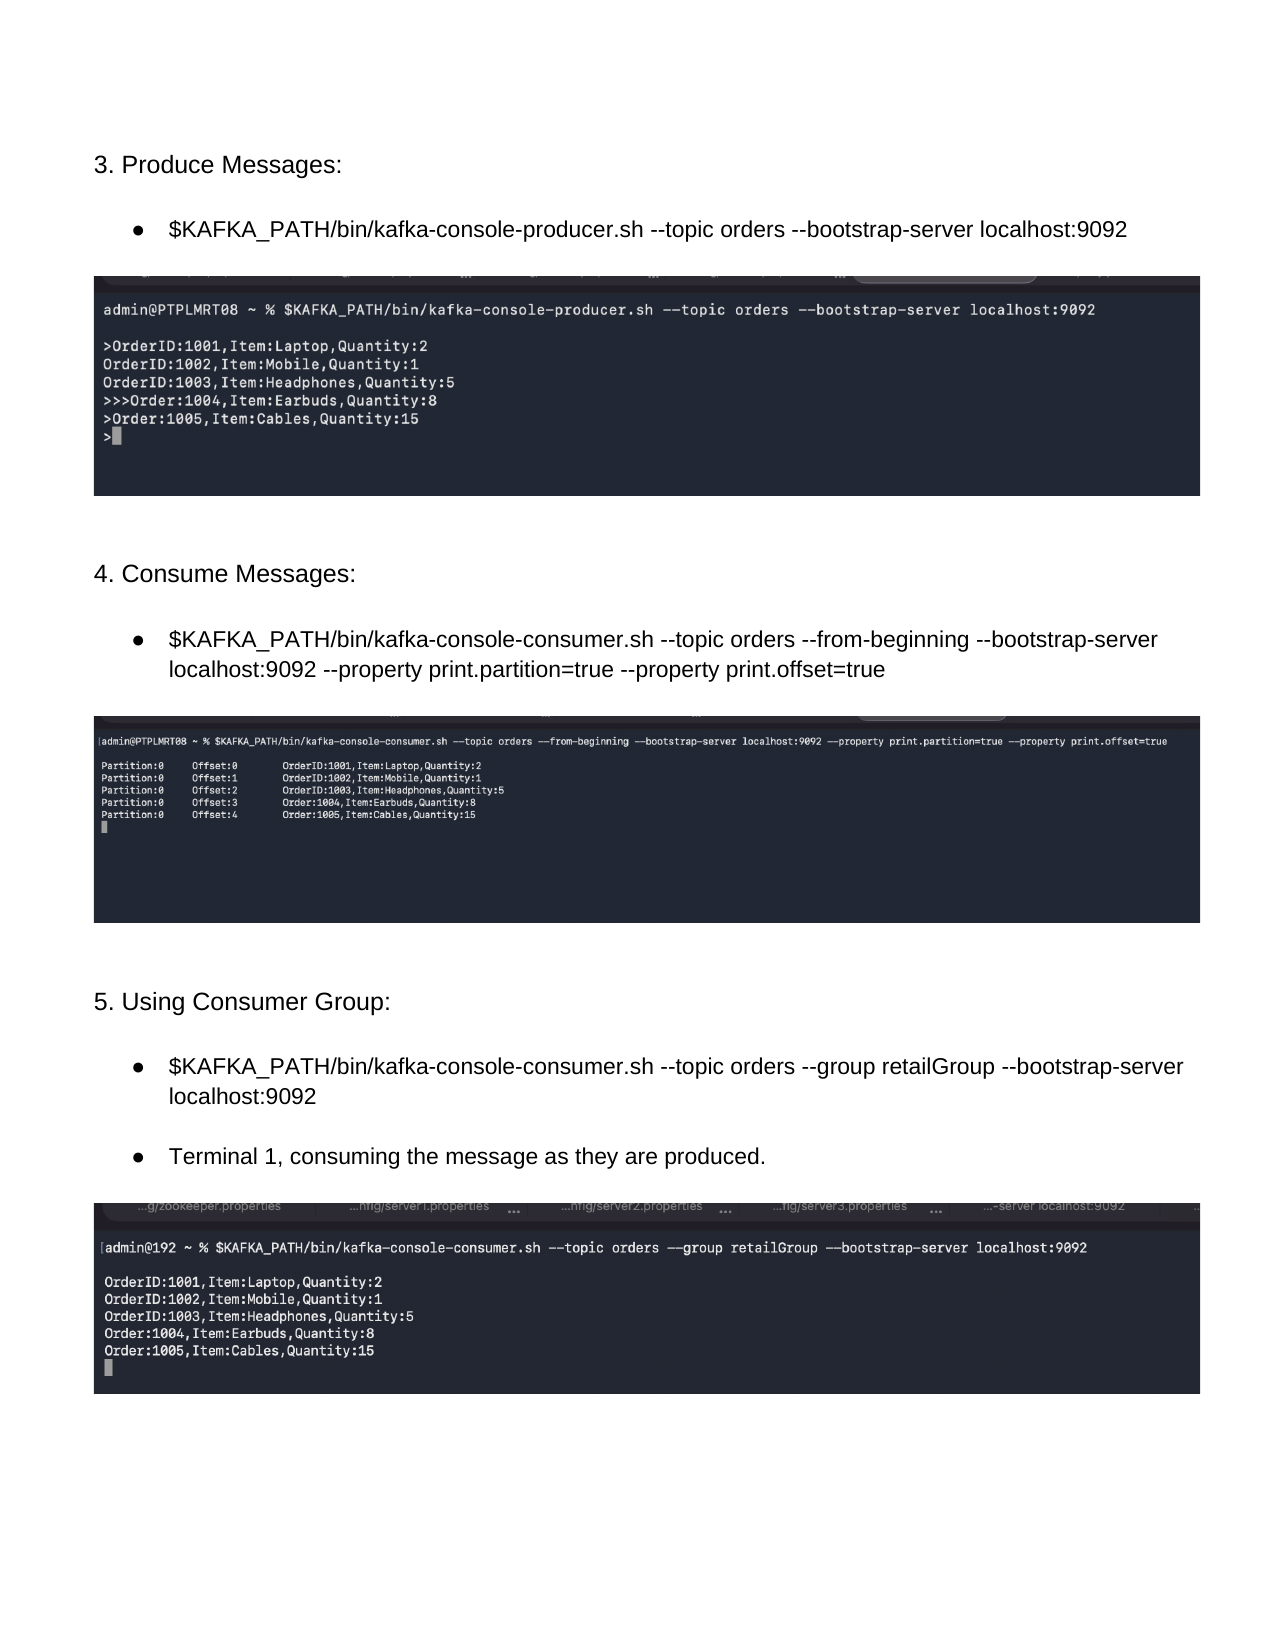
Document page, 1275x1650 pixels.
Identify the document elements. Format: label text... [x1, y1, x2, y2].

list $KAFKA_PATH/bin/kafka-console-consumer.sh --topic orders --group retailGroup --bootstrap-server localhost:9092 [131, 1053, 1200, 1109]
list $KAFKA_PATH/bin/kafka-console-consumer.sh --topic orders --from-beginning --bootstrap-server localhost:9092 --property print.partition=true --property print.offset=true [131, 626, 1200, 682]
picture [93, 1203, 1200, 1394]
list Terminal 1, consuming the message as they are produced. [131, 1143, 1200, 1170]
picture [93, 276, 1200, 496]
text 5. Using Consumer Group: [94, 987, 1200, 1015]
picture [93, 716, 1200, 923]
text 4. Consume Messages: [94, 559, 1200, 588]
list $KAFKA_PATH/bin/kafka-console-producer.sh --topic orders --bootstrap-server localhost:9092 [131, 216, 1200, 242]
text 3. Produce Messages: [94, 150, 1200, 179]
